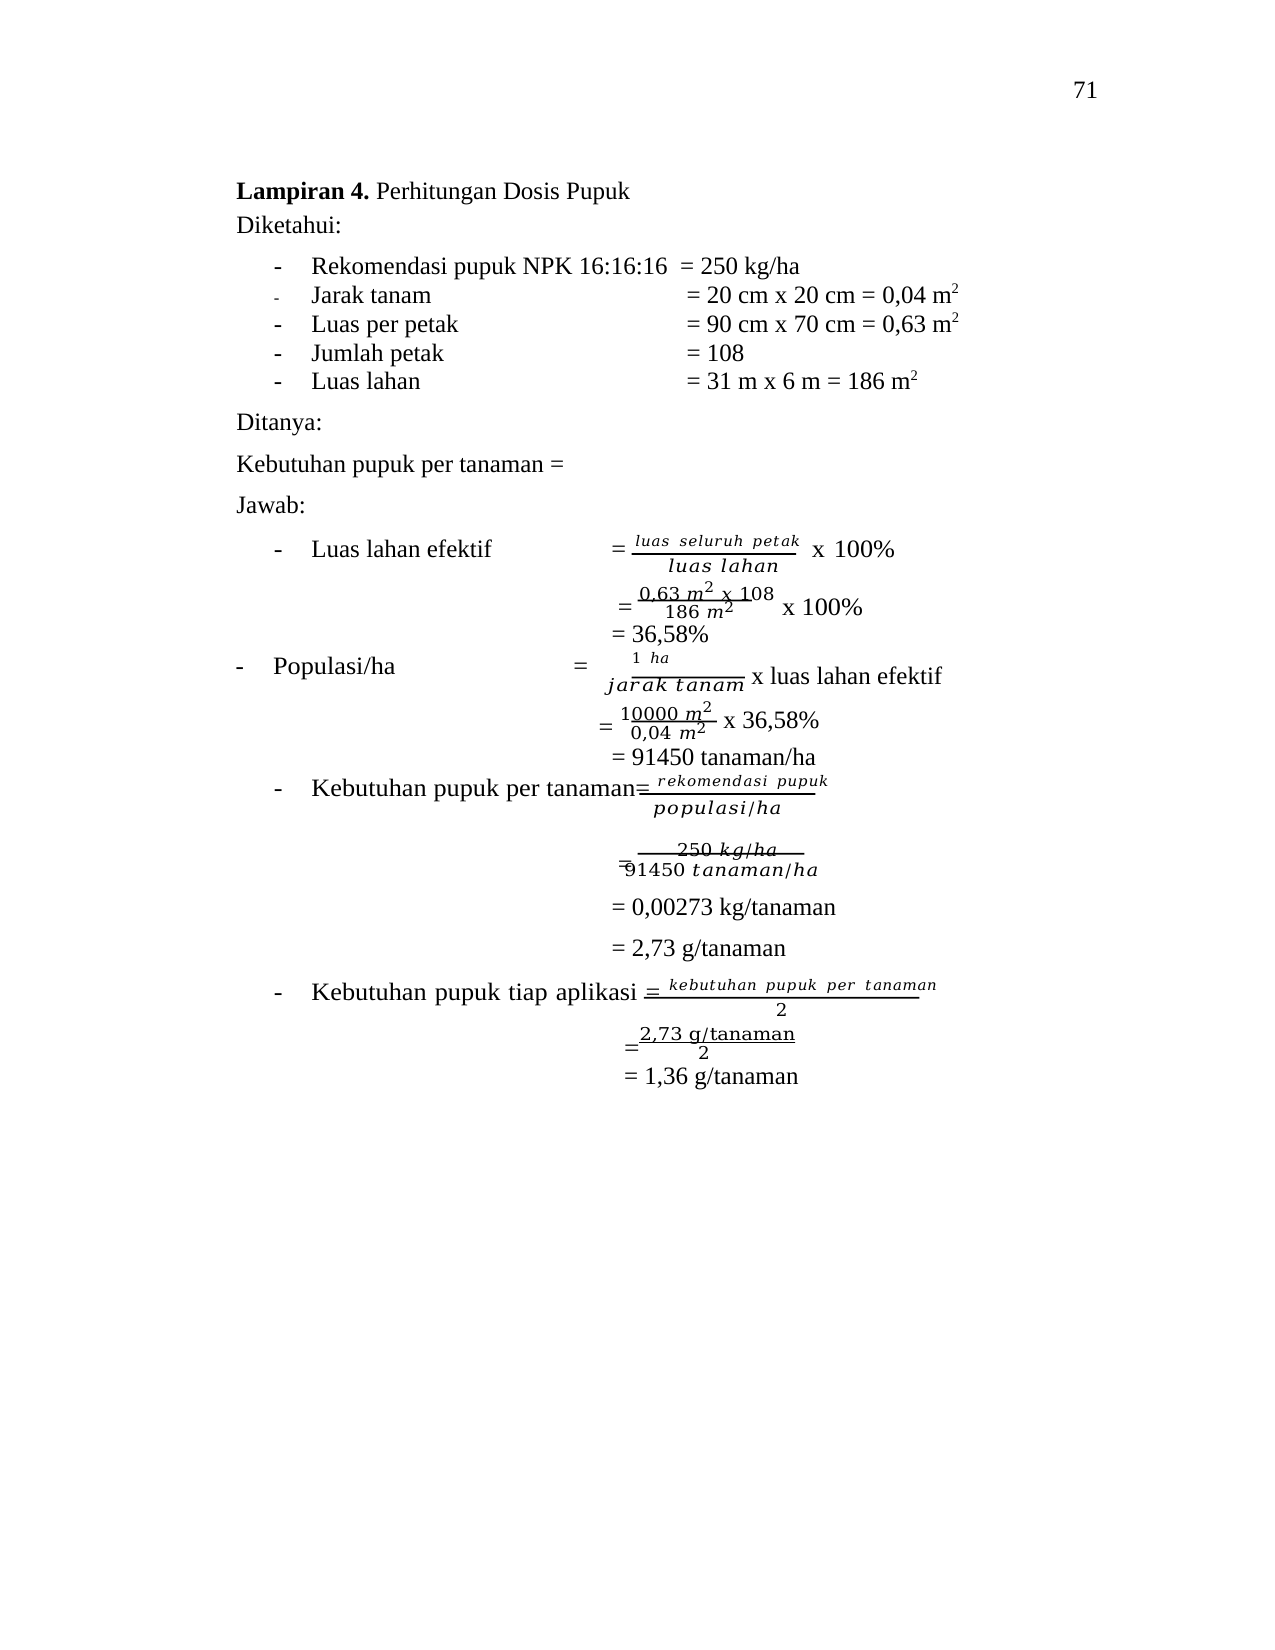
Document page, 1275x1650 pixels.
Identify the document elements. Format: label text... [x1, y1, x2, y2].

text 𝑙𝑢𝑎𝑠 𝑙𝑎ℎ𝑎𝑛 [667, 562, 1156, 575]
text = 0,00273 kg/tanaman [611, 892, 1156, 921]
text x luas lahan efektif [751, 661, 1156, 690]
text = 91450 tanaman/ha [611, 743, 1156, 771]
text = 10000 𝑚2 [179, 696, 712, 726]
text = 0,63 𝑚2 𝑥 108 x 100% [618, 576, 1156, 606]
text 2 [251, 1046, 1156, 1063]
list Jarak tanam = 20 cm x 20 cm = 0,04 m2 [274, 280, 1156, 309]
list Rekomendasi pupuk NPK 16:16:16 = 250 kg/ha [274, 251, 1156, 280]
text = 250 𝑘𝑔/ℎ𝑎 [618, 832, 1156, 863]
text = 36,58% [611, 621, 1156, 648]
text Kebutuhan pupuk per tanaman = Jawab: [236, 449, 566, 518]
text 2 [179, 1006, 787, 1019]
text 𝑝𝑜𝑝𝑢𝑙𝑎𝑠𝑖/ℎ𝑎 [179, 802, 781, 818]
text 91450 𝑡𝑎𝑛𝑎𝑚𝑎𝑛/ℎ𝑎 [368, 863, 1074, 880]
text = 1,36 g/tanaman [624, 1063, 1156, 1090]
text - Kebutuhan pupuk tiap aplikasi = 𝑘𝑒𝑏𝑢𝑡𝑢ℎ𝑎𝑛 𝑝𝑢𝑝𝑢𝑘 𝑝𝑒𝑟 𝑡𝑎𝑛𝑎𝑚𝑎𝑛 [274, 981, 1156, 1006]
list Jumlah petak = 108 [274, 338, 1156, 366]
list Luas lahan = 31 m x 6 m = 186 m2 Ditanya: [236, 366, 919, 436]
text - Kebutuhan pupuk per tanaman= 𝑟𝑒𝑘𝑜𝑚𝑒𝑛𝑑𝑎𝑠𝑖 𝑝𝑢𝑝𝑢𝑘 [274, 777, 1156, 802]
text 0,04 𝑚2 [179, 726, 706, 743]
text =2,73 g/tanaman [624, 1020, 1156, 1046]
text x 36,58% [723, 705, 1156, 734]
text 186 𝑚2 [664, 606, 1156, 621]
text = 2,73 g/tanaman [611, 933, 1156, 962]
text Lampiran 4. Perhitungan Dosis Pupuk Diketahui: [236, 176, 632, 239]
text 𝑗𝑎𝑟𝑎𝑘 𝑡𝑎𝑛𝑎𝑚 [179, 679, 745, 695]
text - Luas lahan efektif = 𝑙𝑢𝑎𝑠 𝑠𝑒𝑙𝑢𝑟𝑢ℎ 𝑝𝑒𝑡𝑎𝑘 x 100% [274, 537, 1156, 562]
list Luas per petak = 90 cm x 70 cm = 0,63 m2 [274, 309, 1156, 338]
list Populasi/ha = 1 ℎ𝑎 [235, 654, 745, 679]
